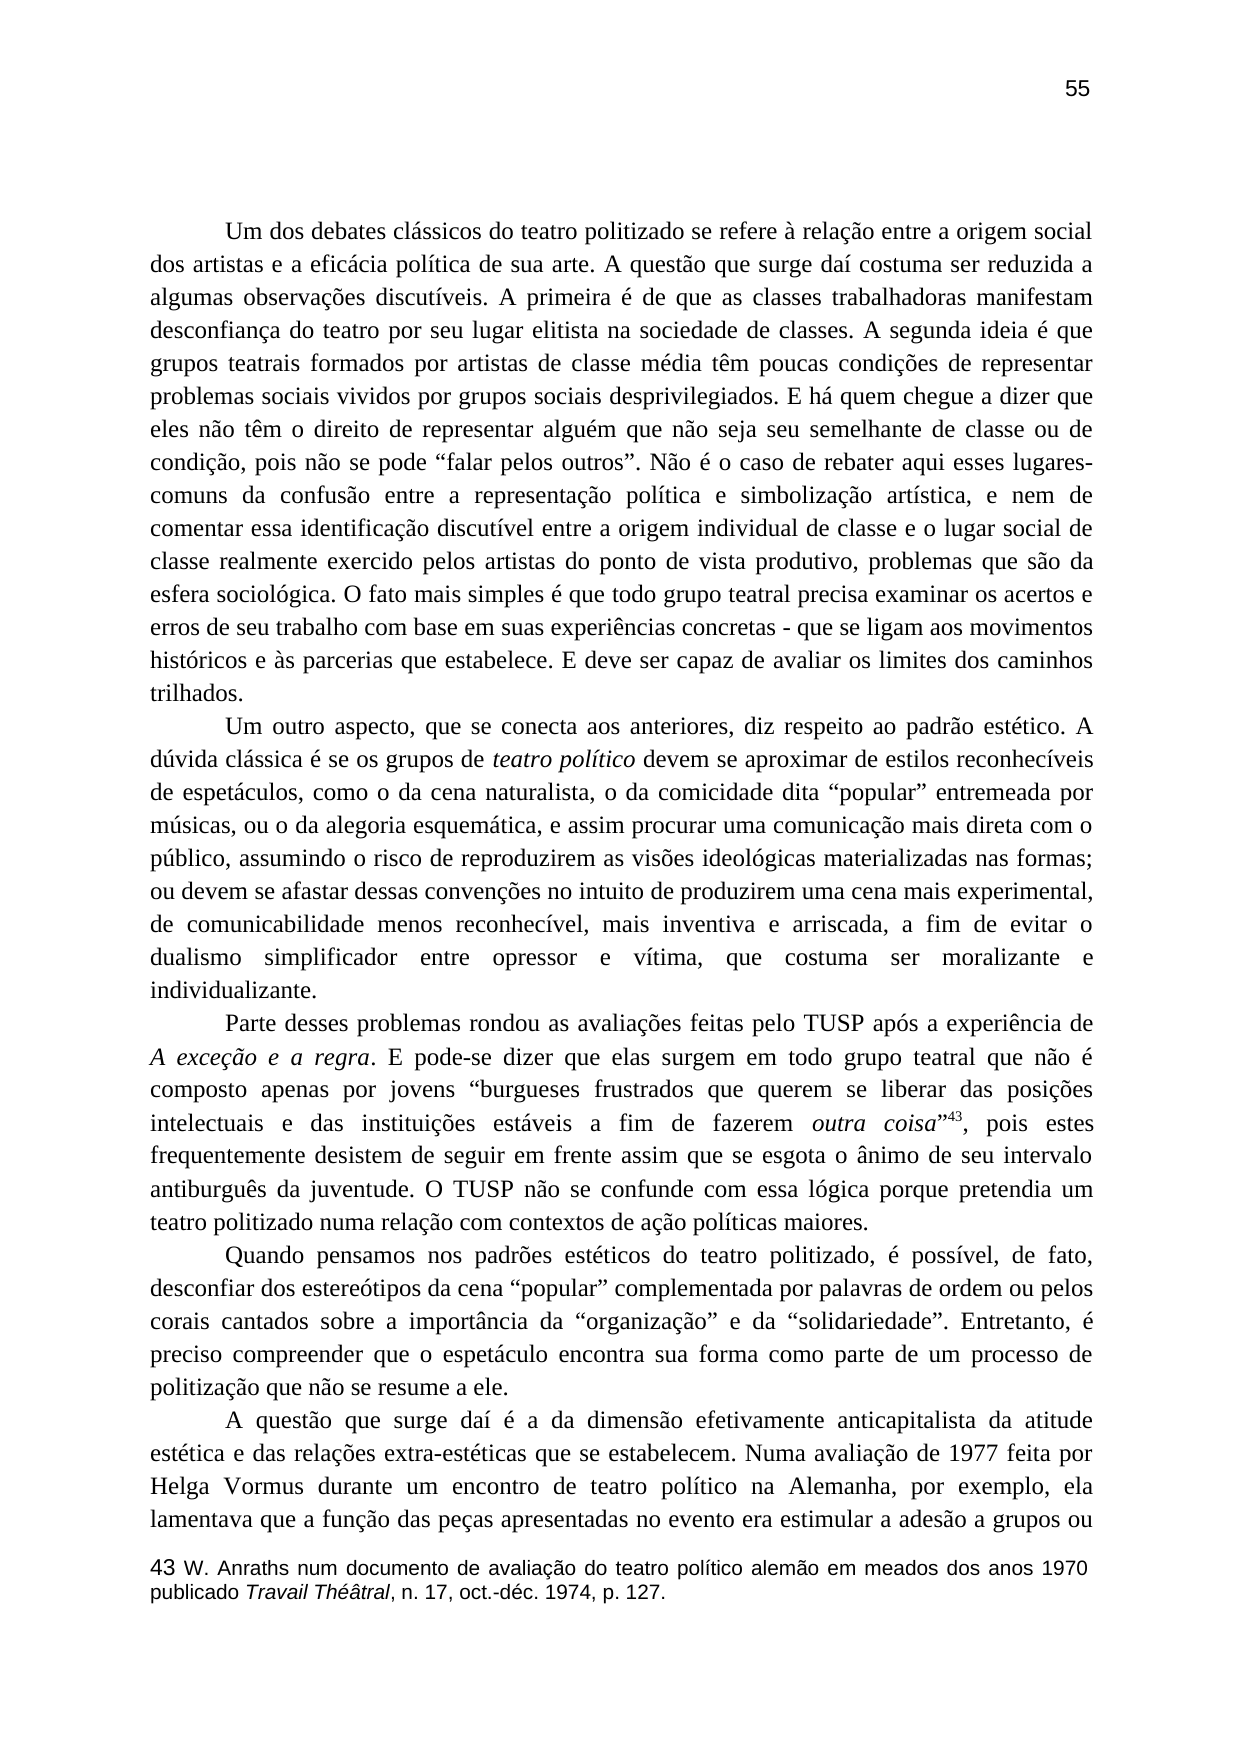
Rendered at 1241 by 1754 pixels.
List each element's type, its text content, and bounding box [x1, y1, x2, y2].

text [150, 1405, 1094, 1533]
text Quando pensamos nos padrões estéticos do teatro politizado, é possível, de fato, desconfiar dos estereótipos da cena “popular” complementada por palavras de ordem ou pelos corais cantados sobre a importância da “organização” e da “solidariedade”. Entretanto, é preciso compreender que o espetáculo encontra sua forma como parte de um processo de politização que não se resume a ele. [150, 1240, 1094, 1401]
text Um outro aspecto, que se conecta aos anteriores, diz respeito ao padrão estético. A dúvida clássica é se os grupos de teatro político devem se aproximar de estilos reconhecíveis de espetáculos, como o da cena naturalista, o da comicidade dita “popular” entremeada por músicas, ou o da alegoria esquemática, e assim procurar uma comunicação mais direta com o público, assumindo o risco de reproduzirem as visões ideológicas materializadas nas formas; ou devem se afastar dessas convenções no intuito de produzirem uma cena mais experimental, de comunicabilidade menos reconhecível, mais inventiva e arriscada, a fim de evitar o dualismo simplificador entre opressor e vítima, que costuma ser moralizante e individualizante. [150, 711, 1094, 1004]
text Um dos debates clássicos do teatro politizado se refere à relação entre a origem social dos artistas e a eficácia política de sua arte. A questão que surge daí costuma ser reduzida a algumas observações discutíveis. A primeira é de que as classes trabalhadoras manifestam desconfiança do teatro por seu lugar elitista na sociedade de classes. A segunda ideia é que grupos teatrais formados por artistas de classe média têm poucas condições de representar problemas sociais vividos por grupos sociais desprivilegiados. E há quem chegue a dizer que eles não têm o direito de representar alguém que não seja seu semelhante de classe ou de condição, pois não se pode “falar pelos outros”. Não é o caso de rebater aqui esses lugares-comuns da confusão entre a representação política e simbolização artística, e nem de comentar essa identificação discutível entre a origem individual de classe e o lugar social de classe realmente exercido pelos artistas do ponto de vista produtivo, problemas que são da esfera sociológica. O fato mais simples é que todo grupo teatral precisa examinar os acertos e erros de seu trabalho com base em suas experiências concretas - que se ligam aos movimentos históricos e às parcerias que estabelece. E deve ser capaz de avaliar os limites dos caminhos trilhados. [150, 216, 1094, 707]
text Parte desses problemas rondou as avaliações feitas pelo TUSP após a experiência de A exceção e a regra. E pode-se dizer que elas surgem em todo grupo teatral que não é composto apenas por jovens “burgueses frustrados que querem se liberar das posições intelectuais e das instituições estáveis a fim de fazerem outra coisa”, pois estes frequentemente desistem de seguir em frente assim que se esgota o ânimo de seu intervalo antiburguês da juventude. O TUSP não se confunde com essa lógica porque pretendia um teatro politizado numa relação com contextos de ação políticas maiores. [150, 1008, 1094, 1235]
